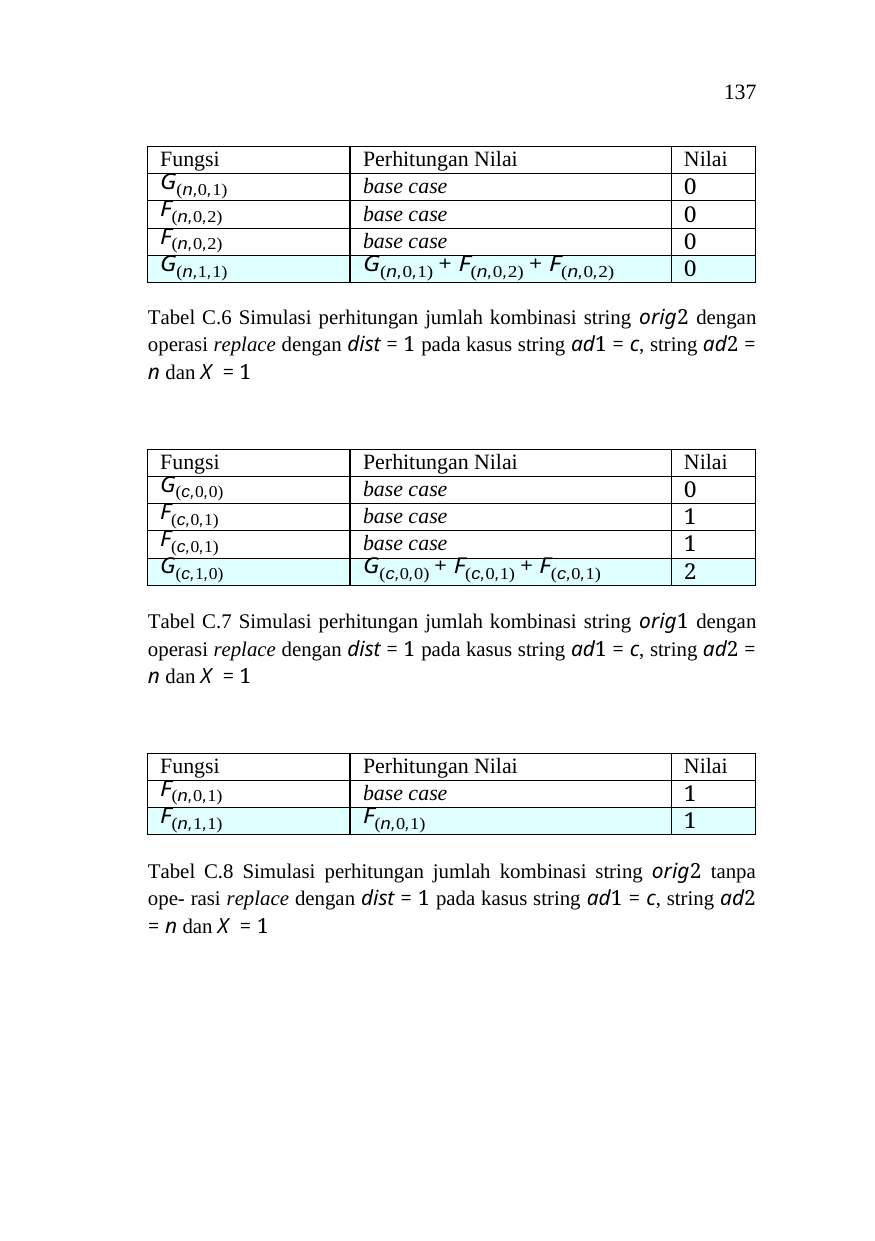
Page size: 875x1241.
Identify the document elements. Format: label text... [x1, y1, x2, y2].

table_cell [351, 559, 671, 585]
text Tabel C.7 Simulasi perhitungan jumlah kombinasi string orig1 dengan operasi replace dengan dist = 1 pada kasus string ad1 = c, string ad2 = n dan X = 1 [148, 606, 756, 690]
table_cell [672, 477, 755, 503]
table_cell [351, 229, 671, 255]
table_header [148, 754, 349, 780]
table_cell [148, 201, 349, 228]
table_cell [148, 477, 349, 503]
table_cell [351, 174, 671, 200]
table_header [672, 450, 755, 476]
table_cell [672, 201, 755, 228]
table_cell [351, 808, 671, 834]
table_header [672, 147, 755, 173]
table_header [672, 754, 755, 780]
text Tabel C.8 Simulasi perhitungan jumlah kombinasi string orig2 tanpa ope- rasi replace dengan dist = 1 pada kasus string ad1 = c, string ad2 = n dan X = 1 [148, 856, 756, 939]
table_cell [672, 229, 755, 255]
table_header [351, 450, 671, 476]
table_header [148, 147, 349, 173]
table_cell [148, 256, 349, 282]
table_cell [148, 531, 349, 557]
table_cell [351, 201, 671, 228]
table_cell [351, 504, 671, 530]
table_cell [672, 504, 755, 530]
text Tabel C.6 Simulasi perhitungan jumlah kombinasi string orig2 dengan operasi replace dengan dist = 1 pada kasus string ad1 = c, string ad2 = n dan X = 1 [148, 302, 756, 386]
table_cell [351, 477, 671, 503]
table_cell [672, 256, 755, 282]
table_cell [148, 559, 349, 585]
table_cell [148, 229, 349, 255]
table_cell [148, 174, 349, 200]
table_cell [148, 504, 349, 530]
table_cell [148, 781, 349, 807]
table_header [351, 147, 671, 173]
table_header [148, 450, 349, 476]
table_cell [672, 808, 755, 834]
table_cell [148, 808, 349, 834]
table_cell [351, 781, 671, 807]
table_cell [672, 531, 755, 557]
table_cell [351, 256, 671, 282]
text 137 [119, 79, 756, 104]
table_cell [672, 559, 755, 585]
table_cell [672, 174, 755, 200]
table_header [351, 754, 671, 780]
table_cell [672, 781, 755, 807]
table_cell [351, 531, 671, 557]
